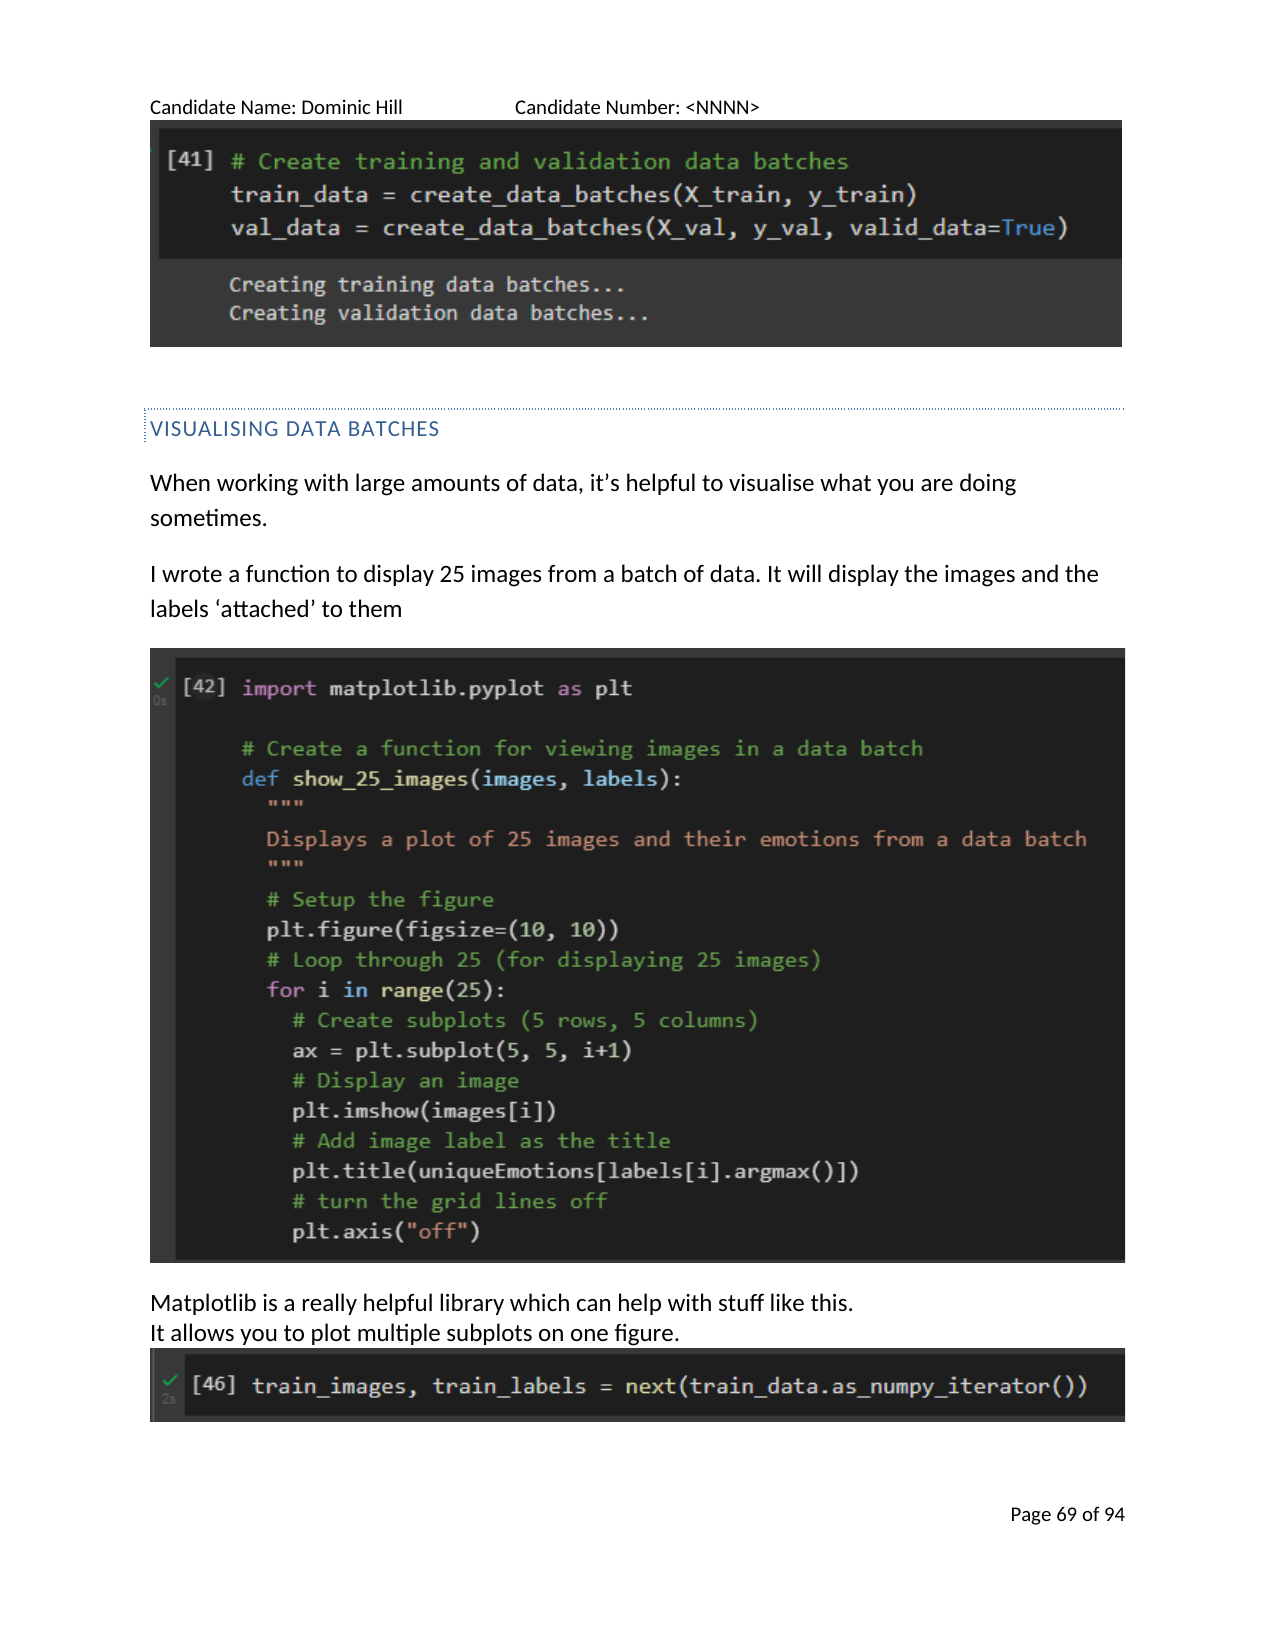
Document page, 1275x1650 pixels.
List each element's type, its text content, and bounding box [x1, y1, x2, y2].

text When working with large amounts of data, it’s helpful to visualise what you are doing sometimes. [150, 467, 1125, 533]
subtitle Visualising data batches [144, 408, 1125, 442]
picture [150, 120, 1122, 347]
text I wrote a function to display 25 images from a batch of data. It will display the images and the labels ‘attached’ to them [150, 558, 1125, 623]
picture [150, 648, 1125, 1263]
text It allows you to plot multiple subplots on one figure. [150, 1317, 1125, 1348]
picture [150, 1348, 1125, 1422]
text Matplotlib is a really helpful library which can help with stuff like this. [150, 1287, 1125, 1317]
